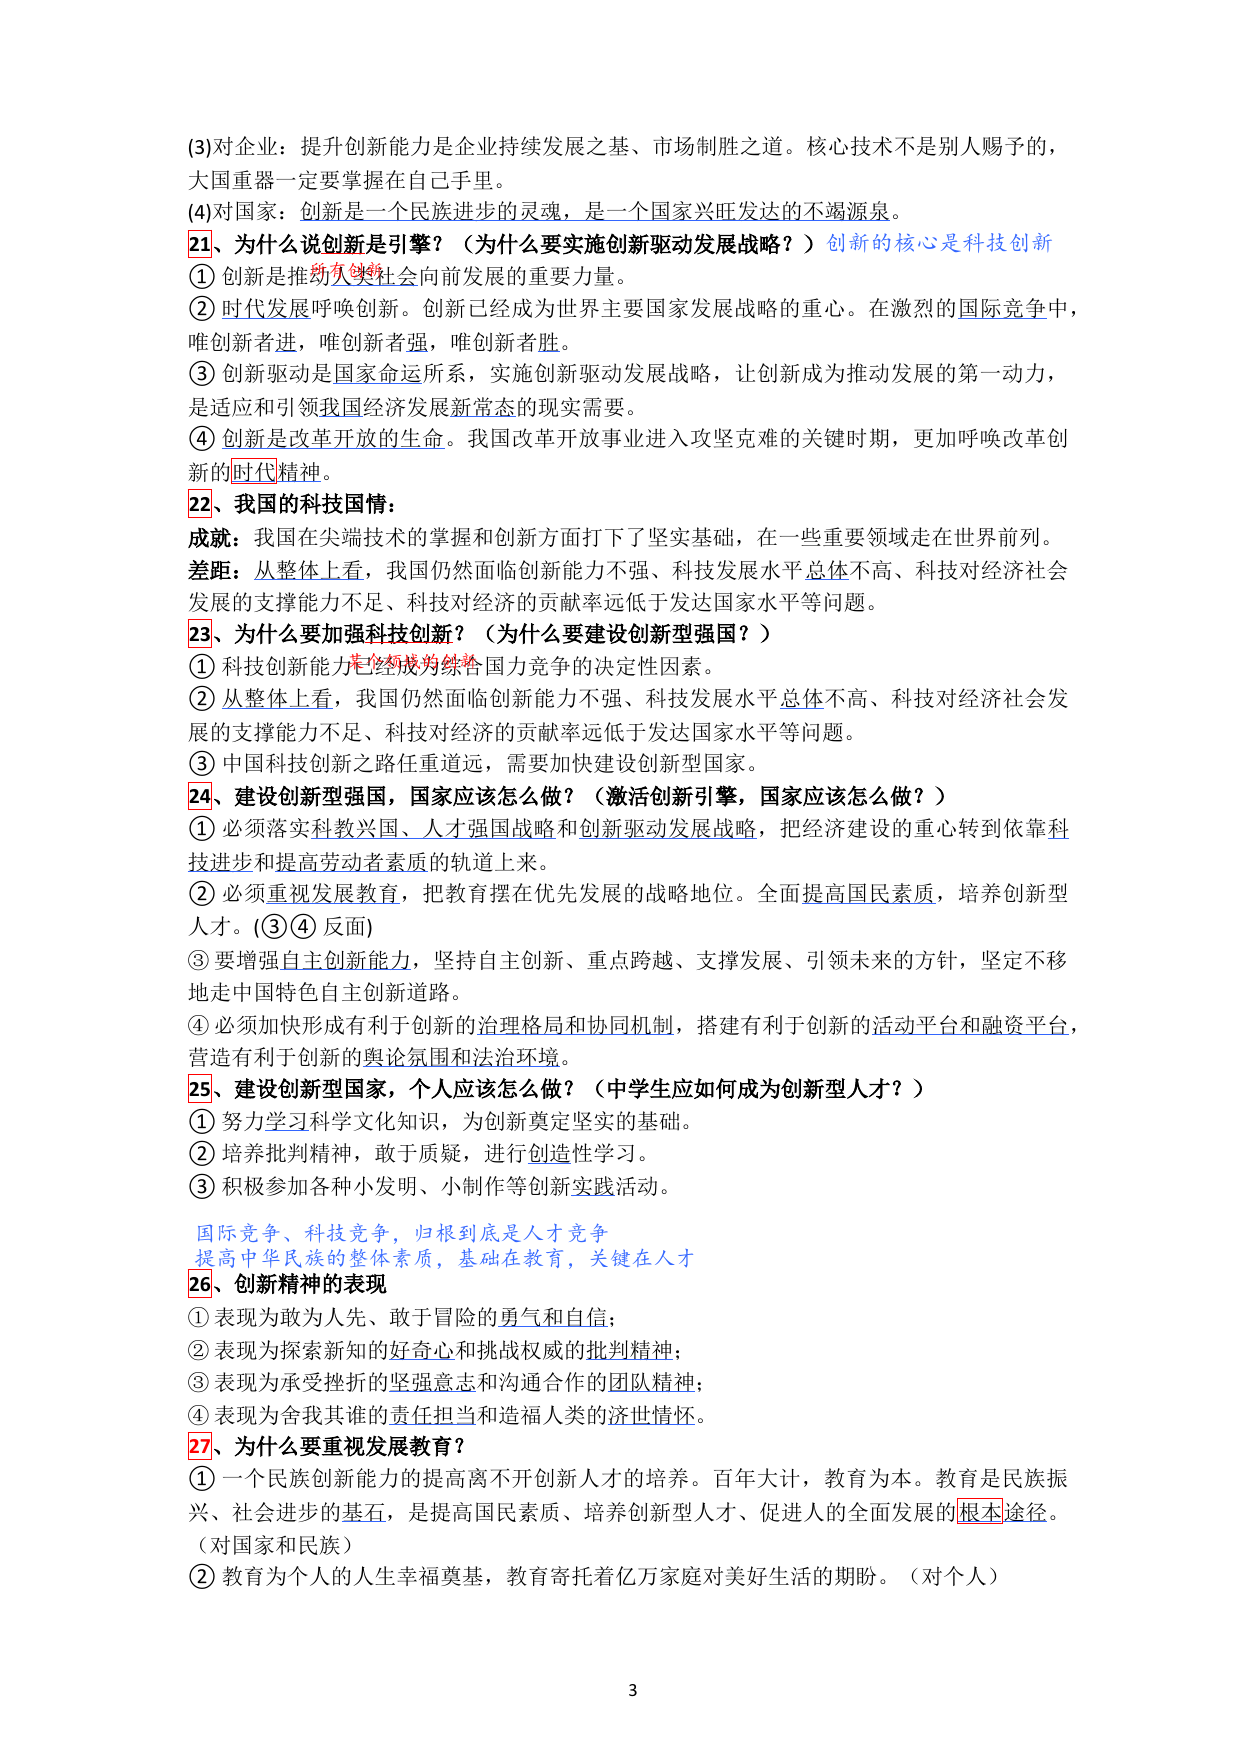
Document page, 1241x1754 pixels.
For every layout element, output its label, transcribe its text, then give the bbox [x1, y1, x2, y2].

text 差距：从整体上看，我国仍然面临创新能力不强、科技发展水平总体不高、科技对经济社会发展的支撑能力不足、科技对经济的贡献率远低于发达国家水平等问题。 [187, 552, 1069, 617]
text ①科技创新能力已经成为综合国力竞争的决定性因素。 [187, 650, 1069, 682]
text ③创新驱动是国家命运所系，实施创新驱动发展战略，让创新成为推动发展的第一动力，是适应和引领我国经济发展新常态的现实需要。 [187, 357, 1069, 422]
text ④创新是改革开放的生命。我国改革开放事业进入攻坚克难的关键时期，更加呼唤改革创新的时代精神。 [187, 422, 1069, 487]
text ①努力学习科学文化知识，为创新奠定坚实的基础。 [187, 1105, 1232, 1137]
text ②必须重视发展教育，把教育摆在优先发展的战略地位。全面提高国民素质，培养创新型人才。(③④反面) [187, 877, 1069, 942]
text 27、为什么要重视发展教育？ [187, 1430, 1069, 1462]
text ④表现为舍我其谁的责任担当和造福人类的济世情怀。 [187, 1397, 1069, 1430]
text ③要增强自主创新能力，坚持自主创新、重点跨越、支撑发展、引领未来的方针，坚定不移地走中国特色自主创新道路。 [187, 942, 1069, 1007]
text ②从整体上看，我国仍然面临创新能力不强、科技发展水平总体不高、科技对经济社会发展的支撑能力不足、科技对经济的贡献率远低于发达国家水平等问题。 [187, 682, 1069, 747]
text ①一个民族创新能力的提高离不开创新人才的培养。百年大计，教育为本。教育是民族振兴、社会进步的基石，是提高国民素质、培养创新型人才、促进人的全面发展的根本途径。（对国家和民族） [187, 1462, 1069, 1560]
text ②时代发展呼唤创新。创新已经成为世界主要国家发展战略的重心。在激烈的国际竞争中，唯创新者进，唯创新者强，唯创新者胜。 [187, 292, 1069, 357]
text 成就：我国在尖端技术的掌握和创新方面打下了坚实基础，在一些重要领域走在世界前列。 [187, 520, 1069, 552]
text ②培养批判精神，敢于质疑，进行创造性学习。 [187, 1137, 1240, 1170]
text 25、建设创新型国家，个人应该怎么做？（中学生应如何成为创新型人才？） [187, 1072, 1069, 1105]
text 21、为什么说创新是引擎？（为什么要实施创新驱动发展战略？）创新的核心是科技创新 [187, 227, 1078, 260]
text ②教育为个人的人生幸福奠基，教育寄托着亿万家庭对美好生活的期盼。（对个人） [187, 1560, 1069, 1592]
text (4)对国家：创新是一个民族进步的灵魂，是一个国家兴旺发达的不竭源泉。 [187, 195, 1069, 227]
text ①创新是推动人类社会向前发展的重要力量。 [187, 260, 1069, 292]
text ①必须落实科教兴国、人才强国战略和创新驱动发展战略，把经济建设的重心转到依靠科技进步和提高劳动者素质的轨道上来。 [187, 812, 1069, 877]
text ②表现为探索新知的好奇心和挑战权威的批判精神； [187, 1332, 1069, 1365]
text 24、建设创新型强国，国家应该怎么做？（激活创新引擎，国家应该怎么做？） [187, 780, 1069, 812]
text (3)对企业：提升创新能力是企业持续发展之基、市场制胜之道。核心技术不是别人赐予的，大国重器一定要掌握在自己手里。 [187, 130, 1069, 195]
text ④必须加快形成有利于创新的治理格局和协同机制，搭建有利于创新的活动平台和融资平台，营造有利于创新的舆论氛围和法治环境。 [187, 1007, 1069, 1072]
text 22、我国的科技国情： [187, 487, 1069, 520]
text ③中国科技创新之路任重道远，需要加快建设创新型国家。 [187, 747, 1069, 780]
text ③表现为承受挫折的坚强意志和沟通合作的团队精神； [187, 1365, 1069, 1397]
text 26、创新精神的表现 [187, 1267, 1069, 1300]
text 23、为什么要加强科技创新？（为什么要建设创新型强国？） [187, 617, 1069, 650]
text ③积极参加各种小发明、小制作等创新实践活动。 [187, 1170, 1240, 1202]
text ①表现为敢为人先、敢于冒险的勇气和自信； [187, 1300, 1069, 1332]
